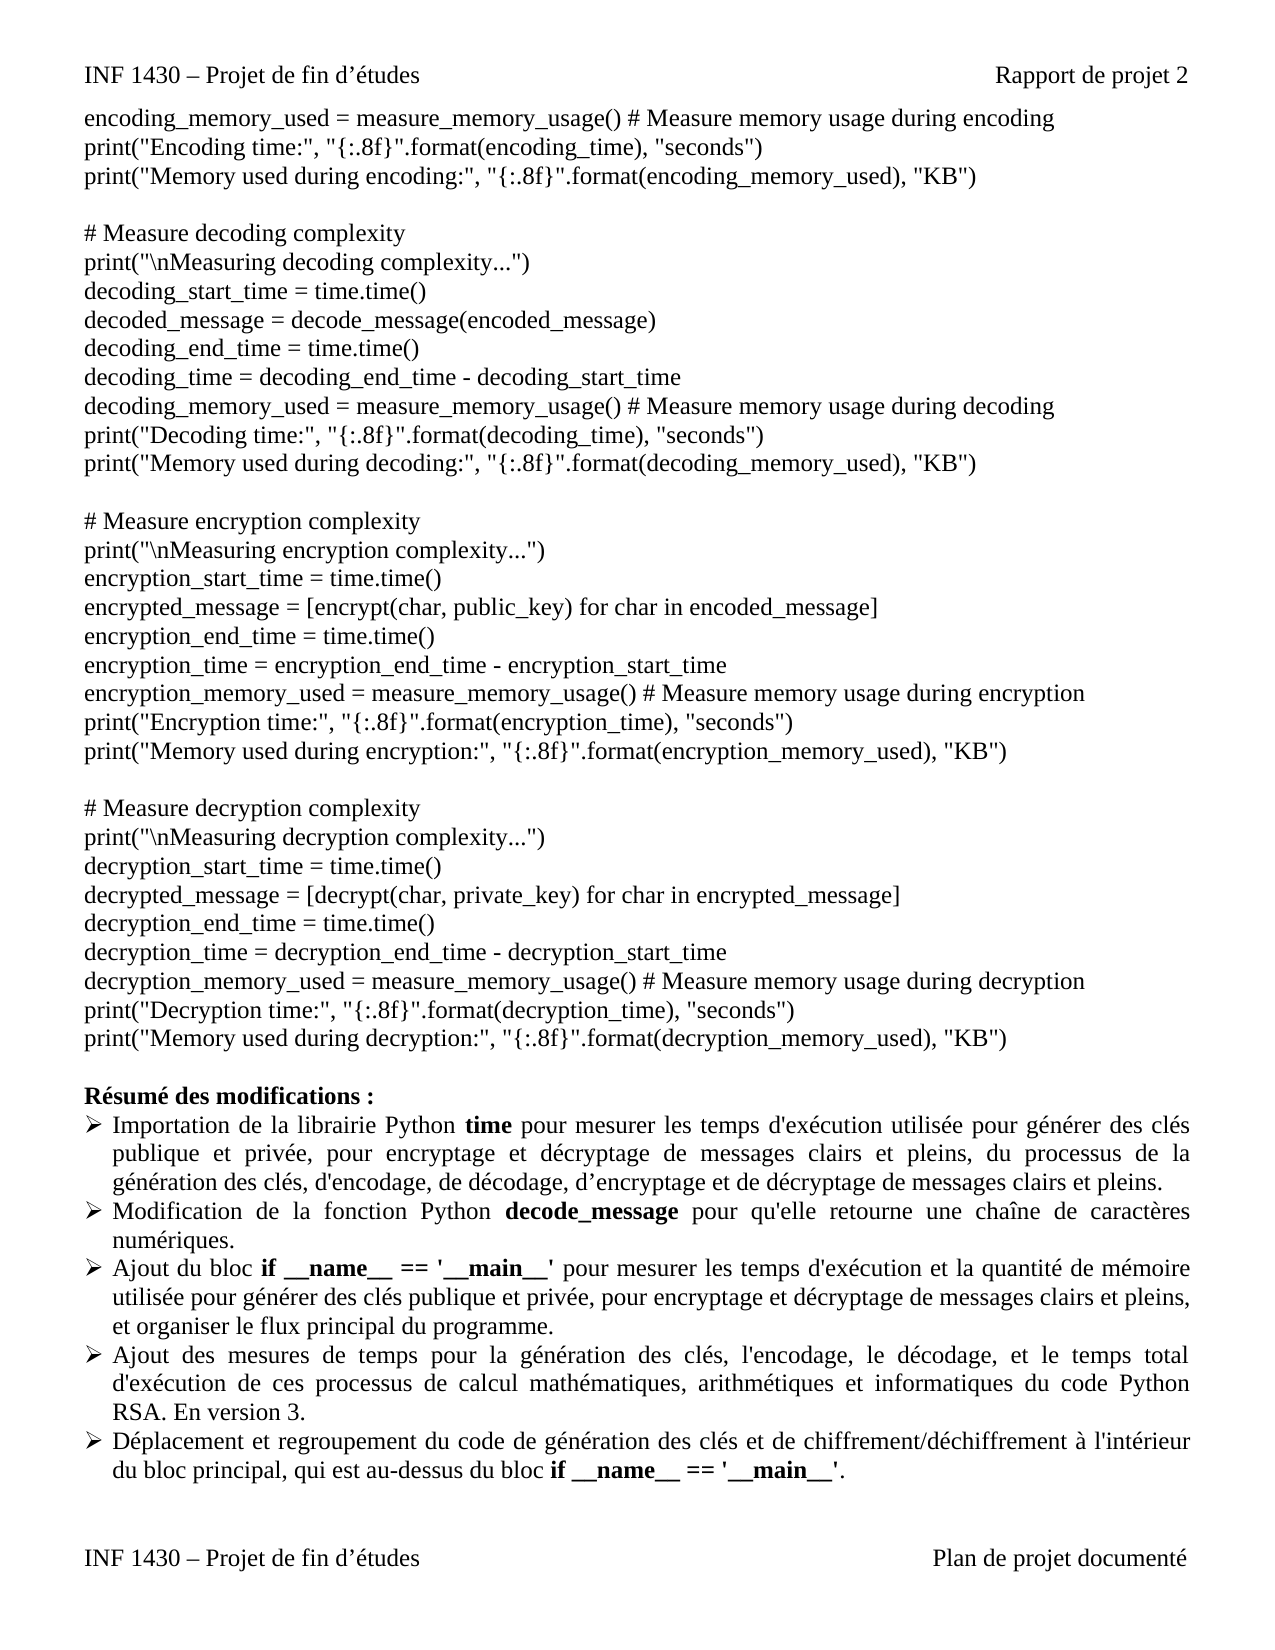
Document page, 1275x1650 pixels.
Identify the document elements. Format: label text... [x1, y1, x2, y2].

text decryption_end_time = time.time() [84, 908, 1191, 937]
text decrypted_message = [decrypt(char, private_key) for char in encrypted_message] [84, 880, 1191, 908]
text print("Memory used during decoding:", "{:.8f}".format(decoding_memory_used), "KB") [84, 448, 1191, 477]
text decoding_memory_used = measure_memory_usage() # Measure memory usage during decoding [84, 391, 1191, 420]
text print("Memory used during encoding:", "{:.8f}".format(encoding_memory_used), "KB") [84, 161, 1191, 190]
text decryption_time = decryption_end_time - decryption_start_time [84, 937, 1191, 966]
text decryption_memory_used = measure_memory_usage() # Measure memory usage during decryption [84, 966, 1191, 995]
text decryption_start_time = time.time() [84, 851, 1191, 880]
text print("\nMeasuring decryption complexity...") [84, 822, 1191, 851]
list Déplacement et regroupement du code de génération des clés et de chiffrement/déchiffrement à l'intérieur du bloc principal, qui est au-dessus du bloc if __name__ == '__main__'. [84, 1426, 1191, 1483]
text decoding_start_time = time.time() [84, 276, 1191, 305]
text # Measure encryption complexity [84, 506, 1191, 535]
text print("Memory used during decryption:", "{:.8f}".format(decryption_memory_used), "KB") [84, 1023, 1191, 1052]
text encryption_start_time = time.time() [84, 563, 1191, 592]
text print("\nMeasuring decoding complexity...") [84, 247, 1191, 276]
text # Measure decryption complexity [84, 793, 1191, 822]
text # Measure decoding complexity [84, 218, 1191, 247]
text print("Decoding time:", "{:.8f}".format(decoding_time), "seconds") [84, 420, 1191, 448]
text print("Decryption time:", "{:.8f}".format(decryption_time), "seconds") [84, 995, 1191, 1023]
text print("\nMeasuring encryption complexity...") [84, 535, 1191, 563]
text encoding_memory_used = measure_memory_usage() # Measure memory usage during encoding [84, 103, 1191, 132]
list Importation de la librairie Python time pour mesurer les temps d'exécution utilisée pour générer des clés publique et privée, pour encryptage et décryptage de messages clairs et pleins, du processus de la génération des clés, d'encodage, de décodage, d’encryptage et de décryptage de messages clairs et pleins. [84, 1110, 1191, 1196]
text decoding_end_time = time.time() [84, 333, 1191, 362]
text Résumé des modifications : [84, 1081, 1191, 1110]
text decoding_time = decoding_end_time - decoding_start_time [84, 362, 1191, 391]
list Ajout du bloc if __name__ == '__main__' pour mesurer les temps d'exécution et la quantité de mémoire utilisée pour générer des clés publique et privée, pour encryptage et décryptage de messages clairs et pleins, et organiser le flux principal du programme. [84, 1253, 1191, 1340]
text print("Encryption time:", "{:.8f}".format(encryption_time), "seconds") [84, 707, 1191, 736]
text decoded_message = decode_message(encoded_message) [84, 305, 1191, 333]
text print("Memory used during encryption:", "{:.8f}".format(encryption_memory_used), "KB") [84, 736, 1191, 765]
text encrypted_message = [encrypt(char, public_key) for char in encoded_message] [84, 592, 1191, 621]
text print("Encoding time:", "{:.8f}".format(encoding_time), "seconds") [84, 132, 1191, 161]
text encryption_time = encryption_end_time - encryption_start_time [84, 650, 1191, 678]
list Ajout des mesures de temps pour la génération des clés, l'encodage, le décodage, et le temps total d'exécution de ces processus de calcul mathématiques, arithmétiques et informatiques du code Python RSA. En version 3. [84, 1340, 1191, 1426]
list Modification de la fonction Python decode_message pour qu'elle retourne une chaîne de caractères numériques. [84, 1196, 1191, 1253]
text encryption_memory_used = measure_memory_usage() # Measure memory usage during encryption [84, 678, 1191, 707]
text encryption_end_time = time.time() [84, 621, 1191, 650]
